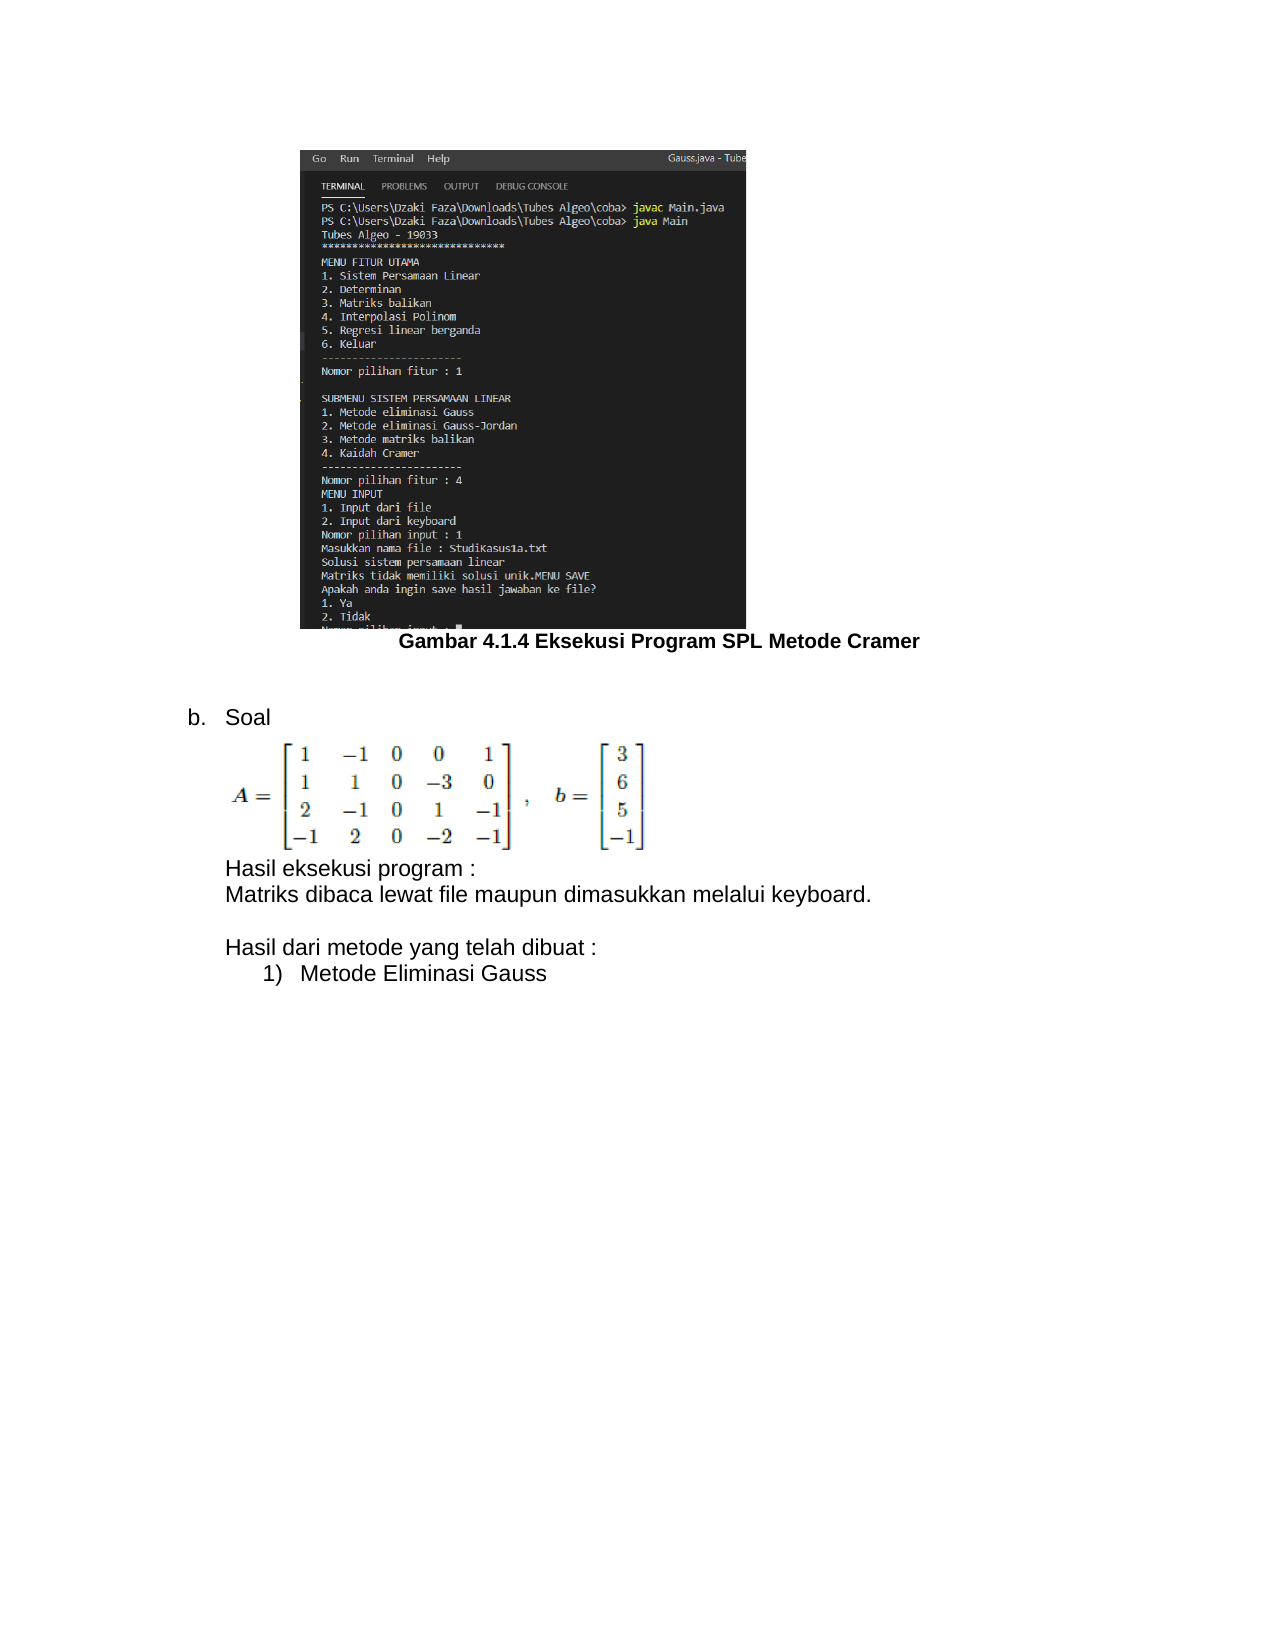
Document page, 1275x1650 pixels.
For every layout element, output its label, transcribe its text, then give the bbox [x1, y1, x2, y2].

text Hasil dari metode yang telah dibuat : [150, 934, 1125, 960]
text Hasil eksekusi program : [150, 855, 1125, 881]
text Matriks dibaca lewat file maupun dimasukkan melalui keyboard. [150, 881, 1125, 907]
list Metode Eliminasi Gauss [262, 960, 1125, 986]
picture [300, 150, 747, 629]
picture [225, 730, 660, 855]
text Gambar 4.1.4 Eksekusi Program SPL Metode Cramer [194, 628, 1124, 652]
list Soal [187, 704, 1125, 730]
